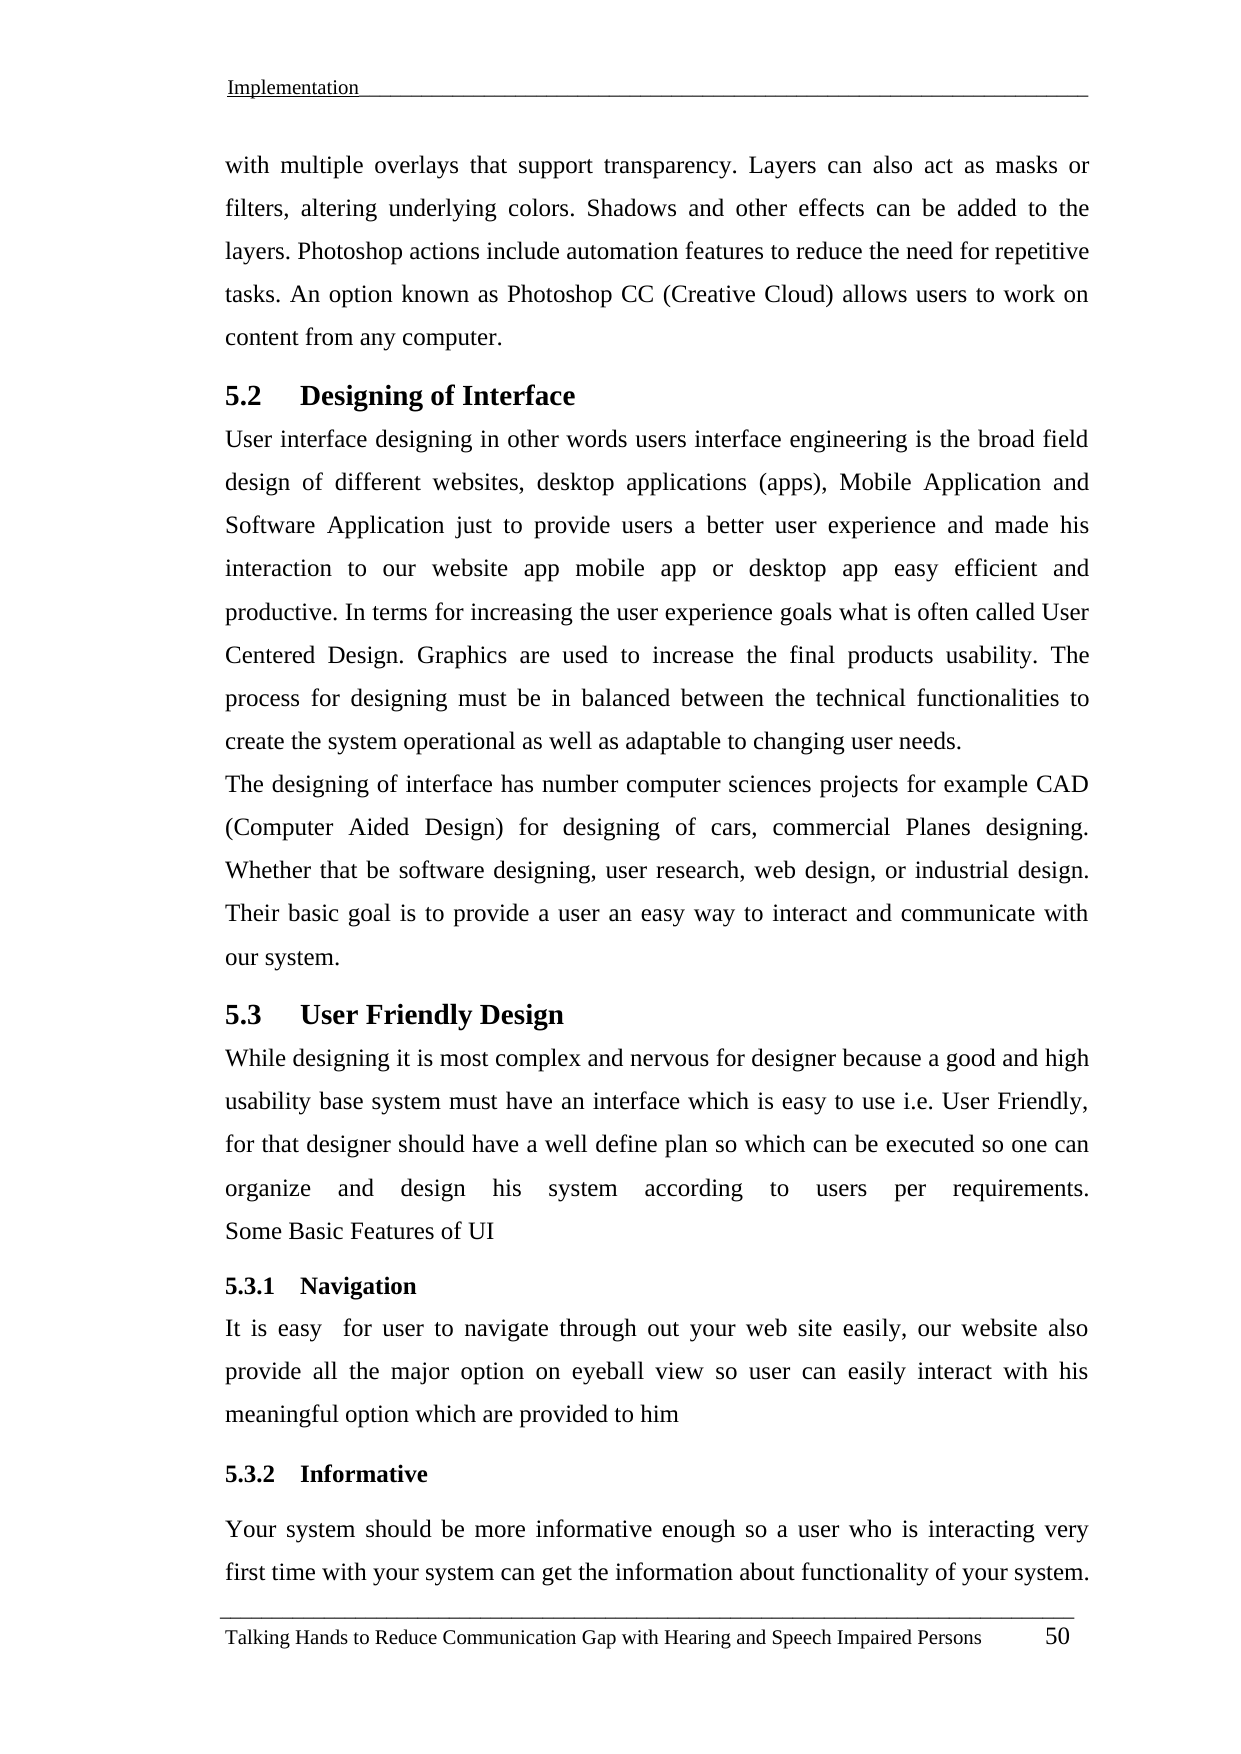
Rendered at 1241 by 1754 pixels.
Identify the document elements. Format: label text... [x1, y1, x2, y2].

subtitle Informative [225, 1459, 1090, 1487]
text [225, 1514, 1090, 1586]
text User interface designing in other words users interface engineering is the broad field design of different websites, desktop applications (apps), Mobile Application and Software Application just to provide users a better user experience and made his interaction to our website app mobile app or desktop app easy efficient and productive. In terms for increasing the user experience goals what is often called User Centered Design. Graphics are used to increase the final products usability. The process for designing must be in balanced between the technical functionalities to create the system operational as well as adaptable to changing user needs. [225, 424, 1090, 755]
text It is easy for user to navigate through out your web site easily, our website also provide all the major option on eyeball view so user can easily interact with his meaningful option which are provided to him [225, 1313, 1090, 1428]
text The designing of interface has number computer sciences projects for example CAD (Computer Aided Design) for designing of cars, commercial Planes designing. Whether that be software designing, user research, web design, or industrial design. Their basic goal is to provide a user an easy way to interact and communicate with our system. [225, 769, 1090, 970]
text While designing it is most complex and nervous for designer because a good and high usability base system must have an interface which is easy to use i.e. User Friendly, for that designer should have a well define plan so which can be executed so one can organize and design his system according to users per requirements. Some Basic Features of UI [225, 1043, 1090, 1244]
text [225, 150, 1090, 351]
subtitle Navigation [225, 1271, 1090, 1300]
subtitle Designing of Interface [225, 378, 1090, 412]
subtitle User Friendly Design [225, 997, 1090, 1031]
